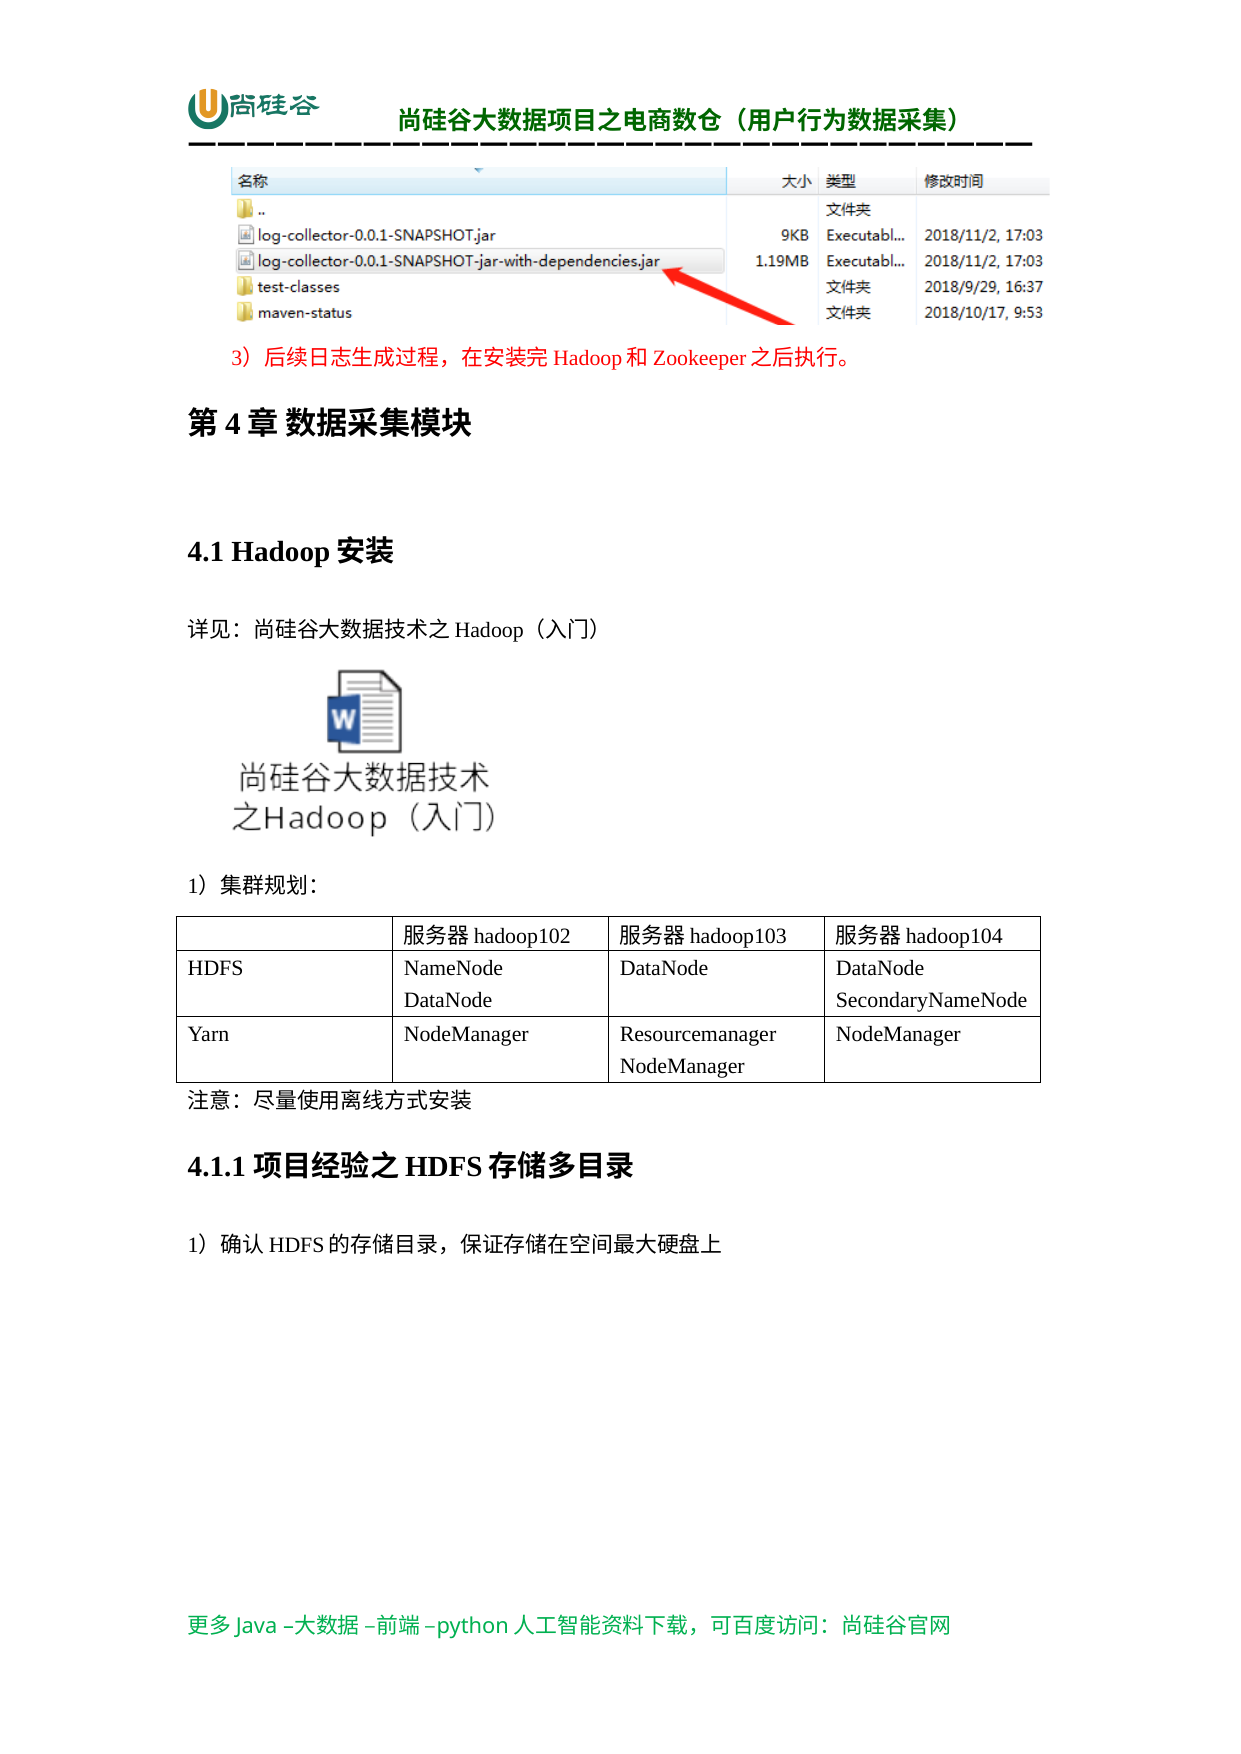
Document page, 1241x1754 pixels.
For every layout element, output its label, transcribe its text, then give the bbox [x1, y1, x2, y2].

table_cell Yarn [177, 1017, 392, 1082]
text 详见：尚硅谷大数据技术之Hadoop（入门） [187, 612, 1053, 644]
table_header 服务器hadoop104 [825, 917, 1040, 950]
picture [231, 167, 1050, 325]
text 1）集群规划： [187, 868, 1053, 900]
table_cell Resourcemanager NodeManager [609, 1017, 824, 1082]
subtitle 4.1 Hadoop安装 [187, 517, 1053, 582]
table_cell HDFS [177, 951, 392, 1016]
picture [187, 88, 321, 130]
table_cell NameNode DataNode [393, 951, 608, 1016]
text 3）后续日志生成过程，在安装完Hadoop和Zookeeper之后执行。 [187, 340, 1053, 372]
table_header [177, 917, 392, 950]
text 1）确认HDFS的存储目录，保证存储在空间最大硬盘上 [187, 1227, 1053, 1259]
table_header 服务器hadoop103 [609, 917, 824, 950]
table_cell NodeManager [393, 1017, 608, 1082]
table_header 服务器hadoop102 [393, 917, 608, 950]
subtitle 第4章 数据采集模块 [187, 388, 1053, 453]
table_cell DataNode SecondaryNameNode [825, 951, 1040, 1016]
text 注意：尽量使用离线方式安装 [187, 1083, 1053, 1115]
table_cell DataNode [609, 951, 824, 1016]
subtitle 4.1.1 项目经验之HDFS存储多目录 [187, 1131, 1053, 1196]
table_cell NodeManager [825, 1017, 1040, 1082]
